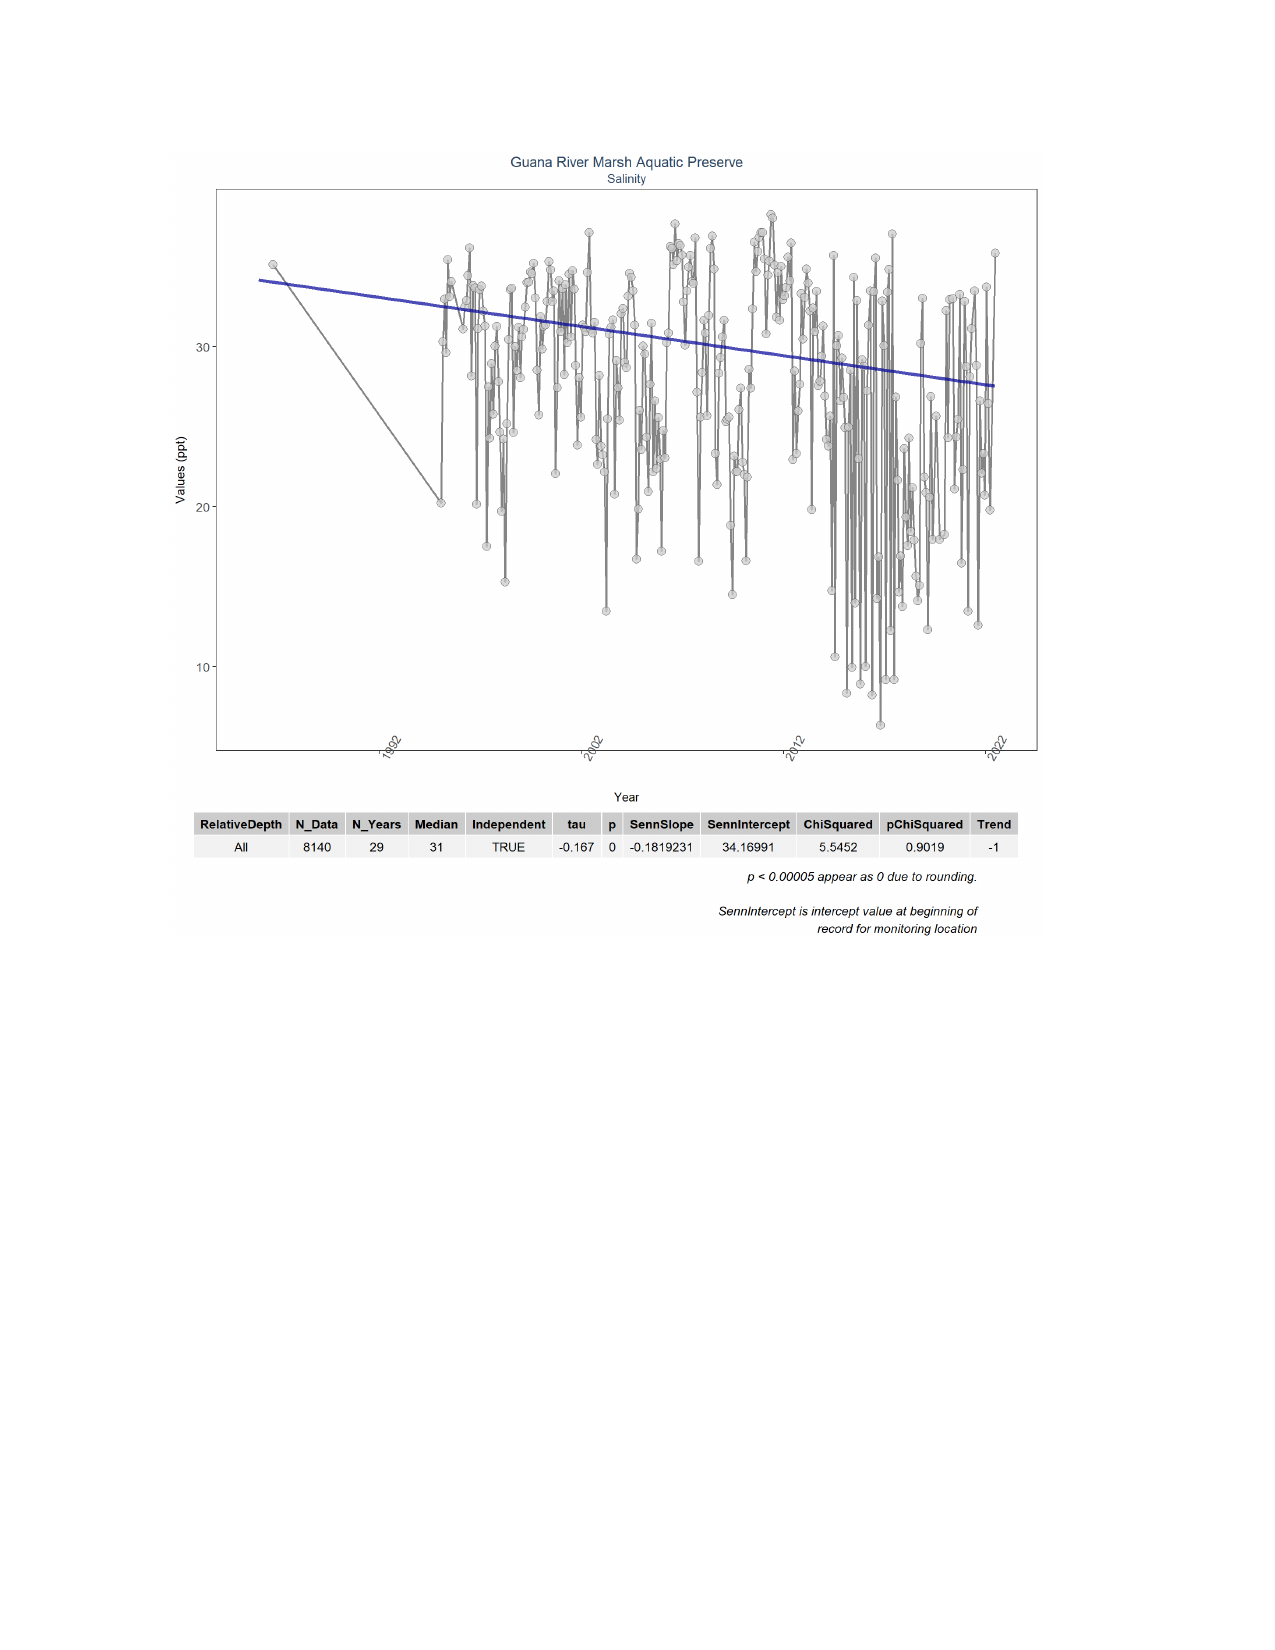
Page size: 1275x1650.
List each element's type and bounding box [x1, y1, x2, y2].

picture [168, 150, 1044, 938]
